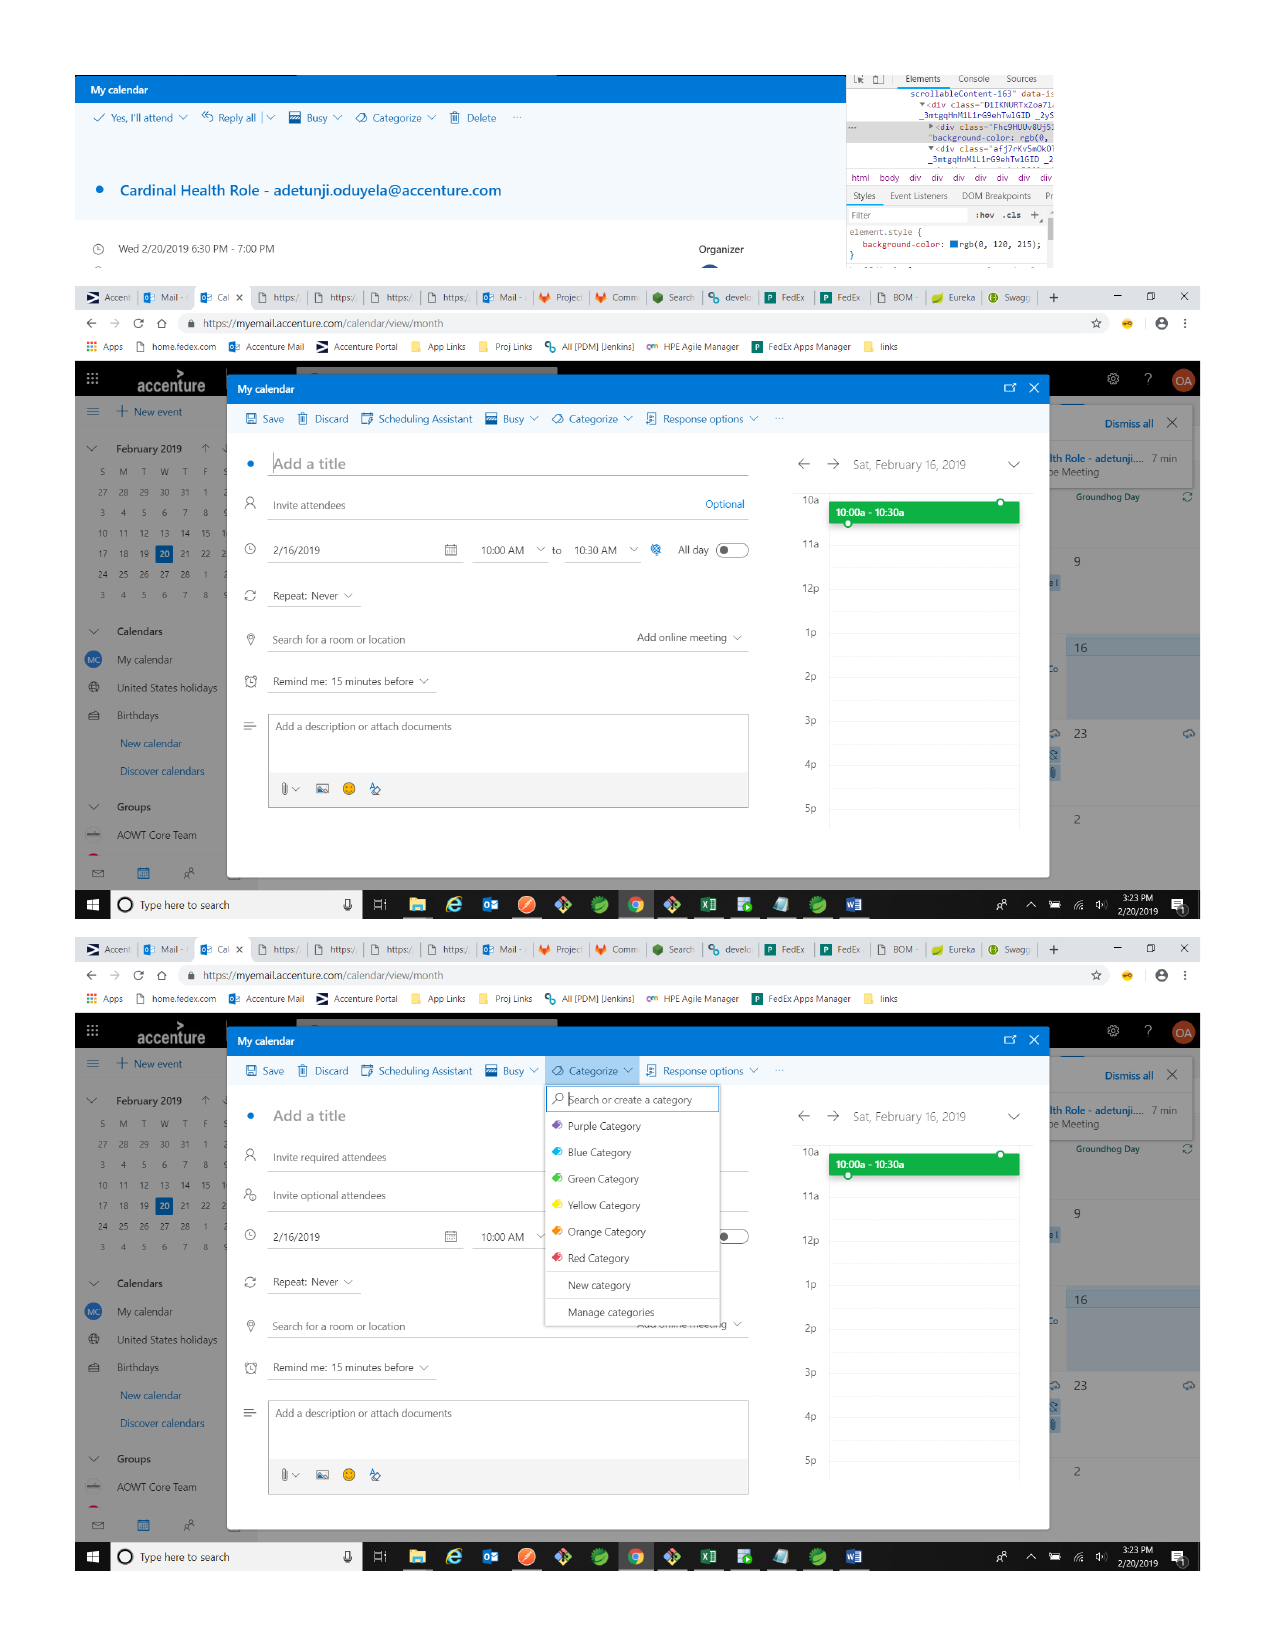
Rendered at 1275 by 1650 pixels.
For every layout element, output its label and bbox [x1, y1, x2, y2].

picture [75, 286, 1200, 919]
picture [75, 937, 1200, 1571]
picture [75, 75, 1054, 268]
